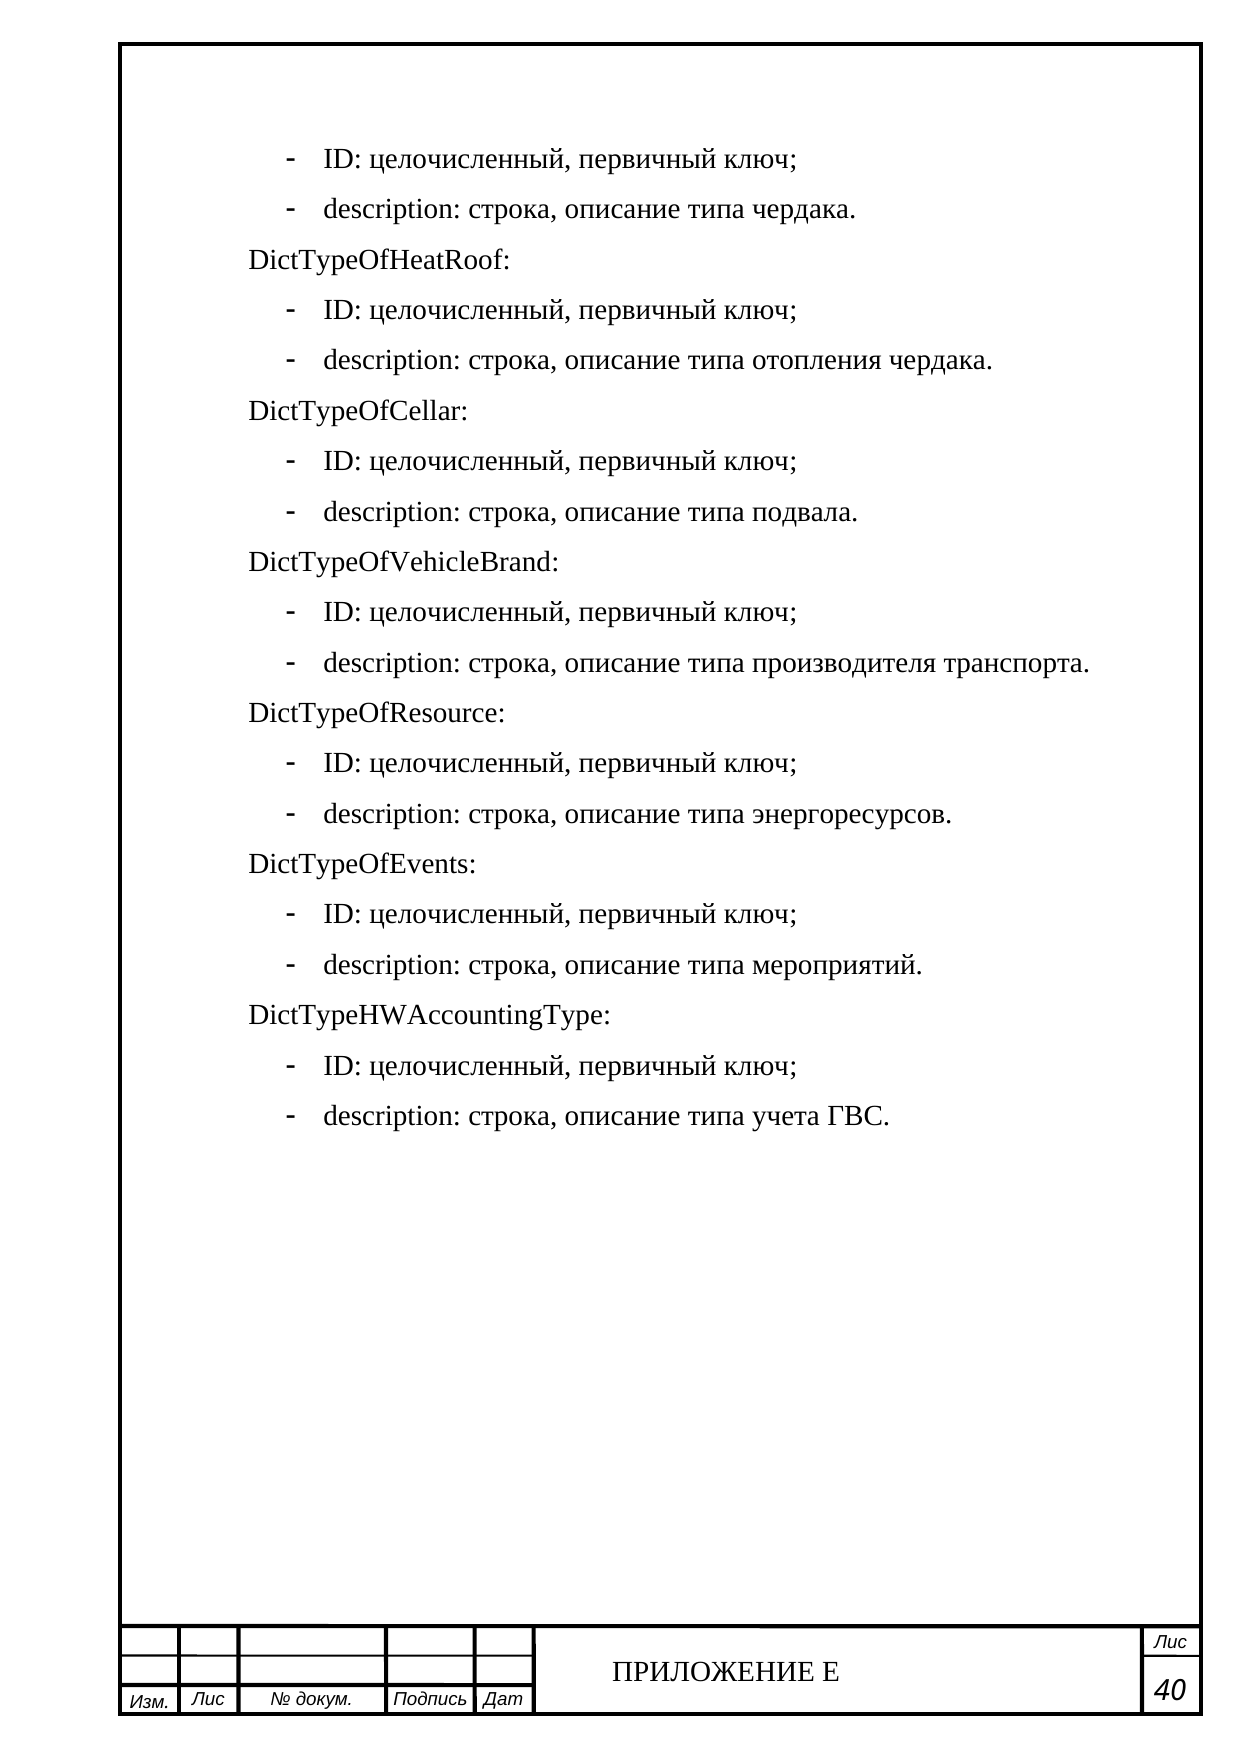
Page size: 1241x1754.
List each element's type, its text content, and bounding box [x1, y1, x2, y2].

list description: строка, описание типа учета ГВС. [286, 1098, 1152, 1132]
text DictTypeOfVehicleBrand: [177, 544, 1152, 578]
list description: строка, описание типа отопления чердака. [286, 342, 1152, 376]
list description: строка, описание типа чердака. [286, 191, 1152, 225]
text DictTypeOfCellar: [177, 393, 1152, 426]
list description: строка, описание типа энергоресурсов. [286, 796, 1152, 829]
list description: строка, описание типа подвала. [286, 494, 1152, 527]
text DictTypeOfHeatRoof: [177, 242, 1152, 275]
list ID: целочисленный, первичный ключ; [286, 292, 1152, 326]
text DictTypeOfEvents: [177, 846, 1152, 880]
text DictTypeHWAccountingType: [177, 997, 1152, 1031]
list ID: целочисленный, первичный ключ; [286, 443, 1152, 477]
list description: строка, описание типа производителя транспорта. [286, 645, 1152, 678]
list ID: целочисленный, первичный ключ; [286, 594, 1152, 628]
list ID: целочисленный, первичный ключ; [286, 746, 1152, 779]
list description: строка, описание типа мероприятий. [286, 947, 1152, 981]
list ID: целочисленный, первичный ключ; [286, 897, 1152, 930]
text DictTypeOfResource: [177, 695, 1152, 729]
list ID: целочисленный, первичный ключ; [286, 141, 1152, 174]
list ID: целочисленный, первичный ключ; [286, 1048, 1152, 1081]
